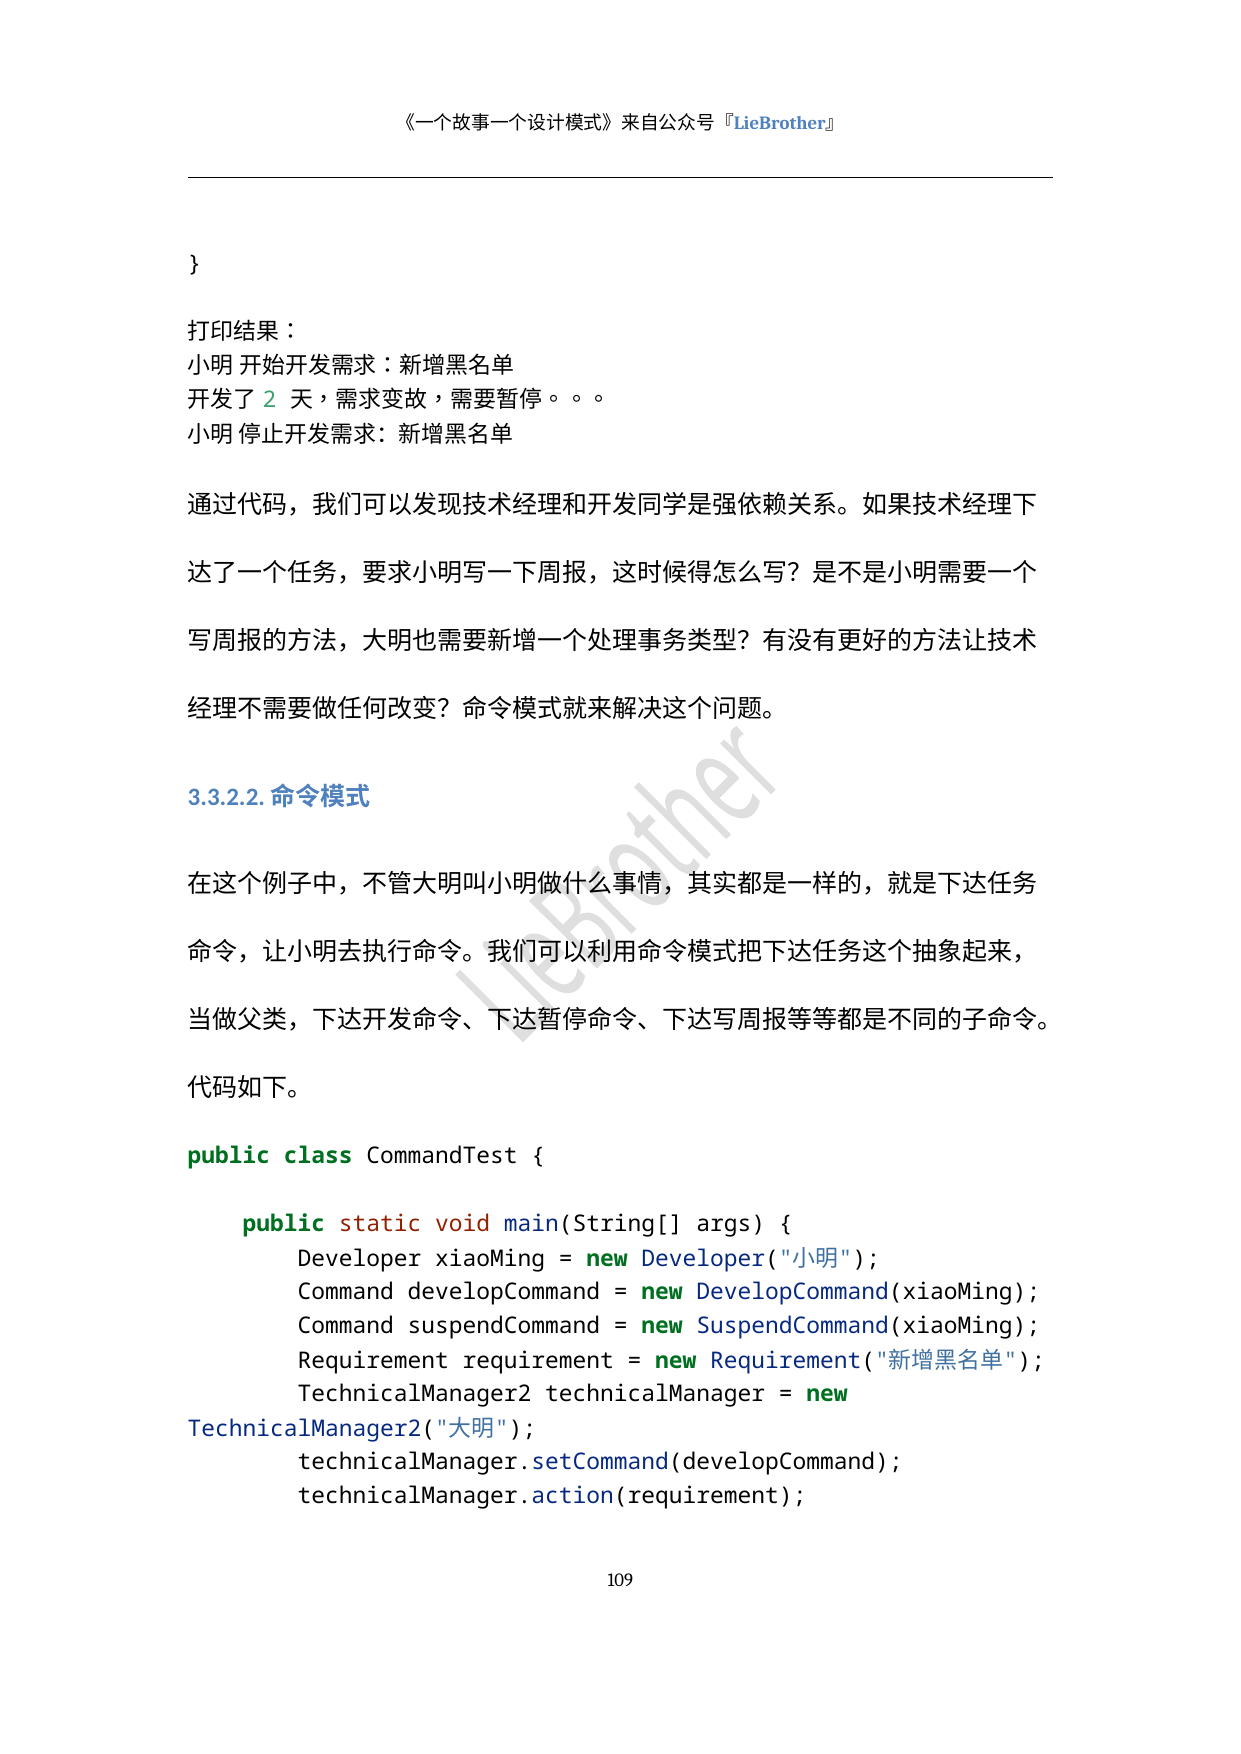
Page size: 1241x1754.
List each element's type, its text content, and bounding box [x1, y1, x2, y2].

subtitle 3.3.2.2. 命令模式 [187, 761, 1053, 829]
text 在这个例子中，不管大明叫小明做什么事情，其实都是一样的，就是下达任务命令，让小明去执行命令。我们可以利用命令模式把下达任务这个抽象起来，当做父类，下达开发命令、下达暂停命令、下达写周报等等都是不同的子命令。代码如下。 [187, 848, 1053, 1119]
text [187, 1138, 1053, 1512]
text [187, 212, 1053, 450]
text 通过代码，我们可以发现技术经理和开发同学是强依赖关系。如果技术经理下达了一个任务，要求小明写一下周报，这时候得怎么写？是不是小明需要一个写周报的方法，大明也需要新增一个处理事务类型？有没有更好的方法让技术经理不需要做任何改变？命令模式就来解决这个问题。 [187, 468, 1053, 740]
